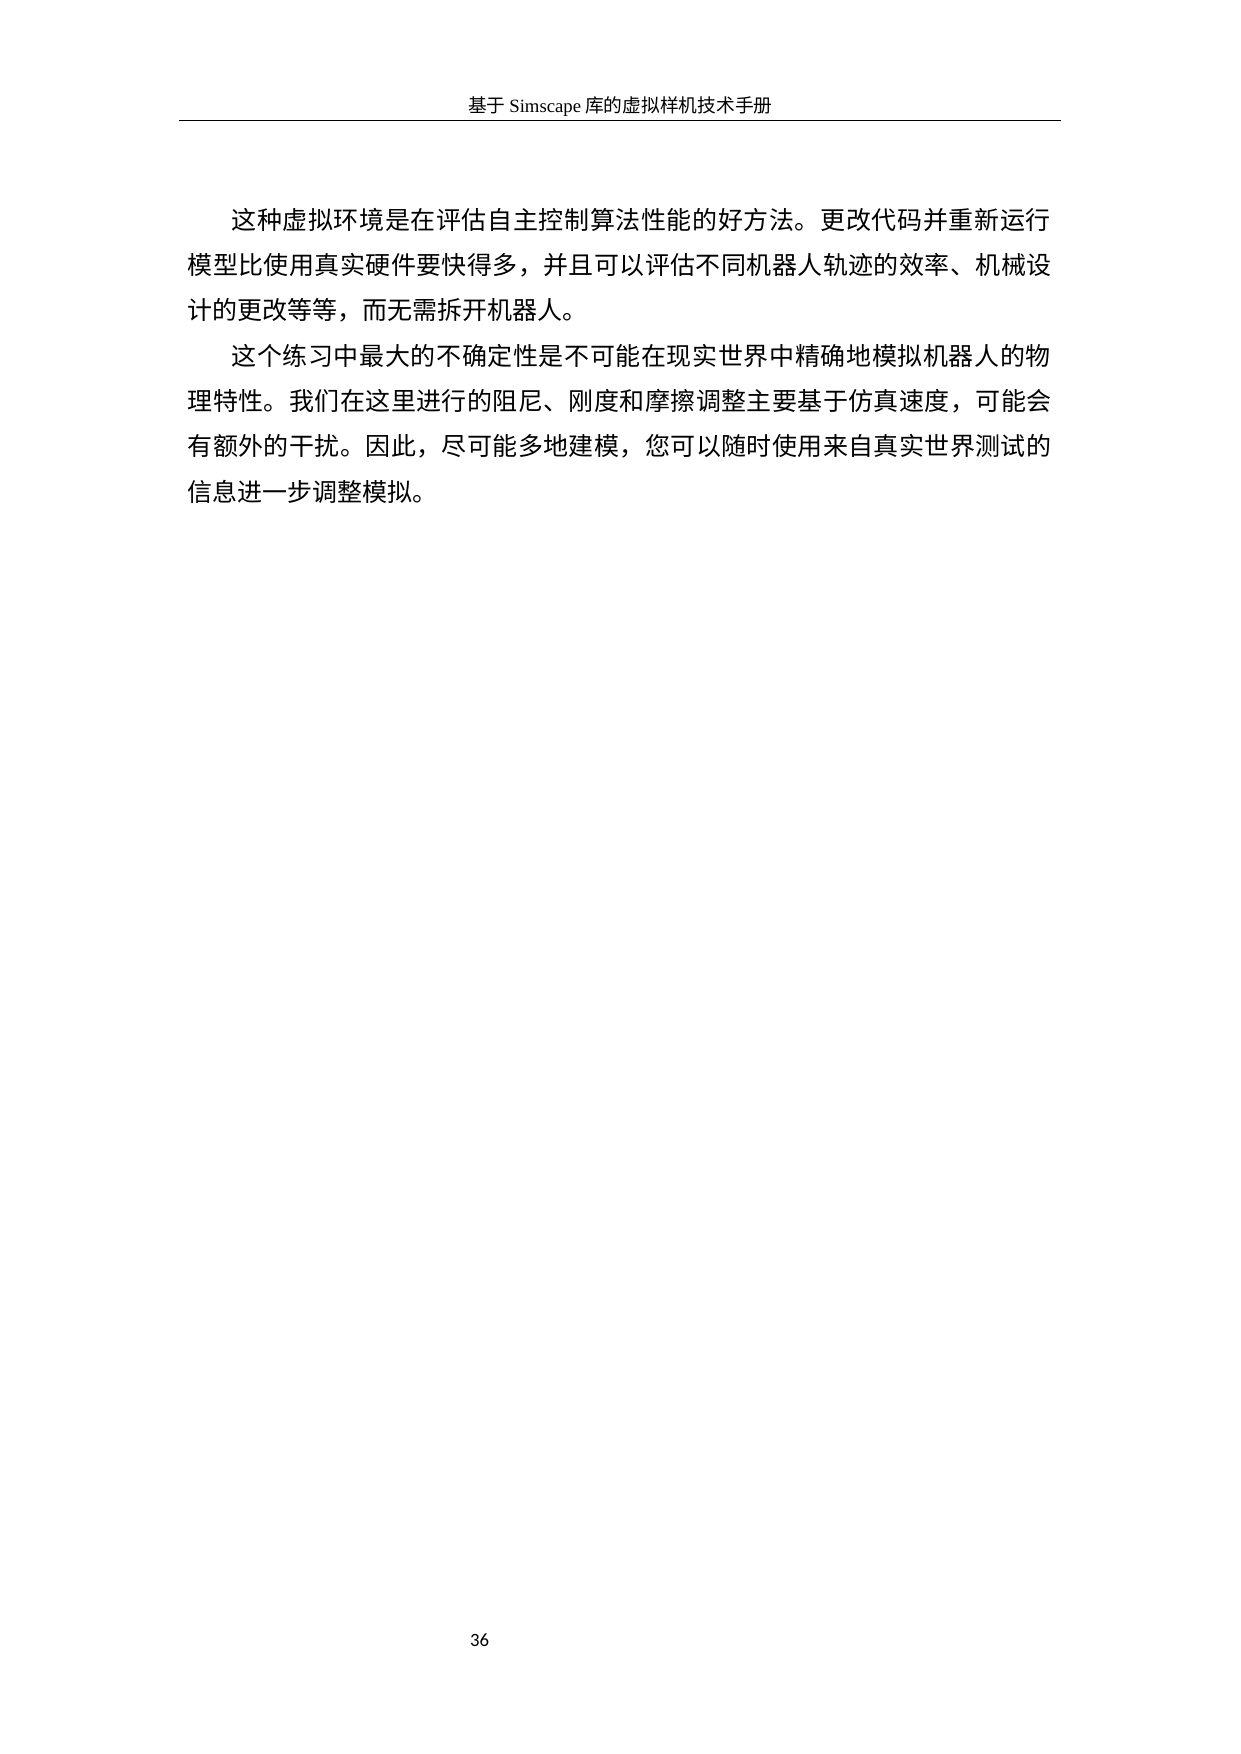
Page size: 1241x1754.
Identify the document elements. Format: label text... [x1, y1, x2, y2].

list 这个练习中最大的不确定性是不可能在现实世界中精确地模拟机器人的物理特性。我们在这里进行的阻尼、刚度和摩擦调整主要基于仿真速度，可能会有额外的干扰。因此，尽可能多地建模，您可以随时使用来自真实世界测试的信息进一步调整模拟。 [187, 336, 1053, 508]
list 这种虚拟环境是在评估自主控制算法性能的好方法。更改代码并重新运行模型比使用真实硬件要快得多，并且可以评估不同机器人轨迹的效率、机械设计的更改等等，而无需拆开机器人。 [187, 200, 1053, 327]
